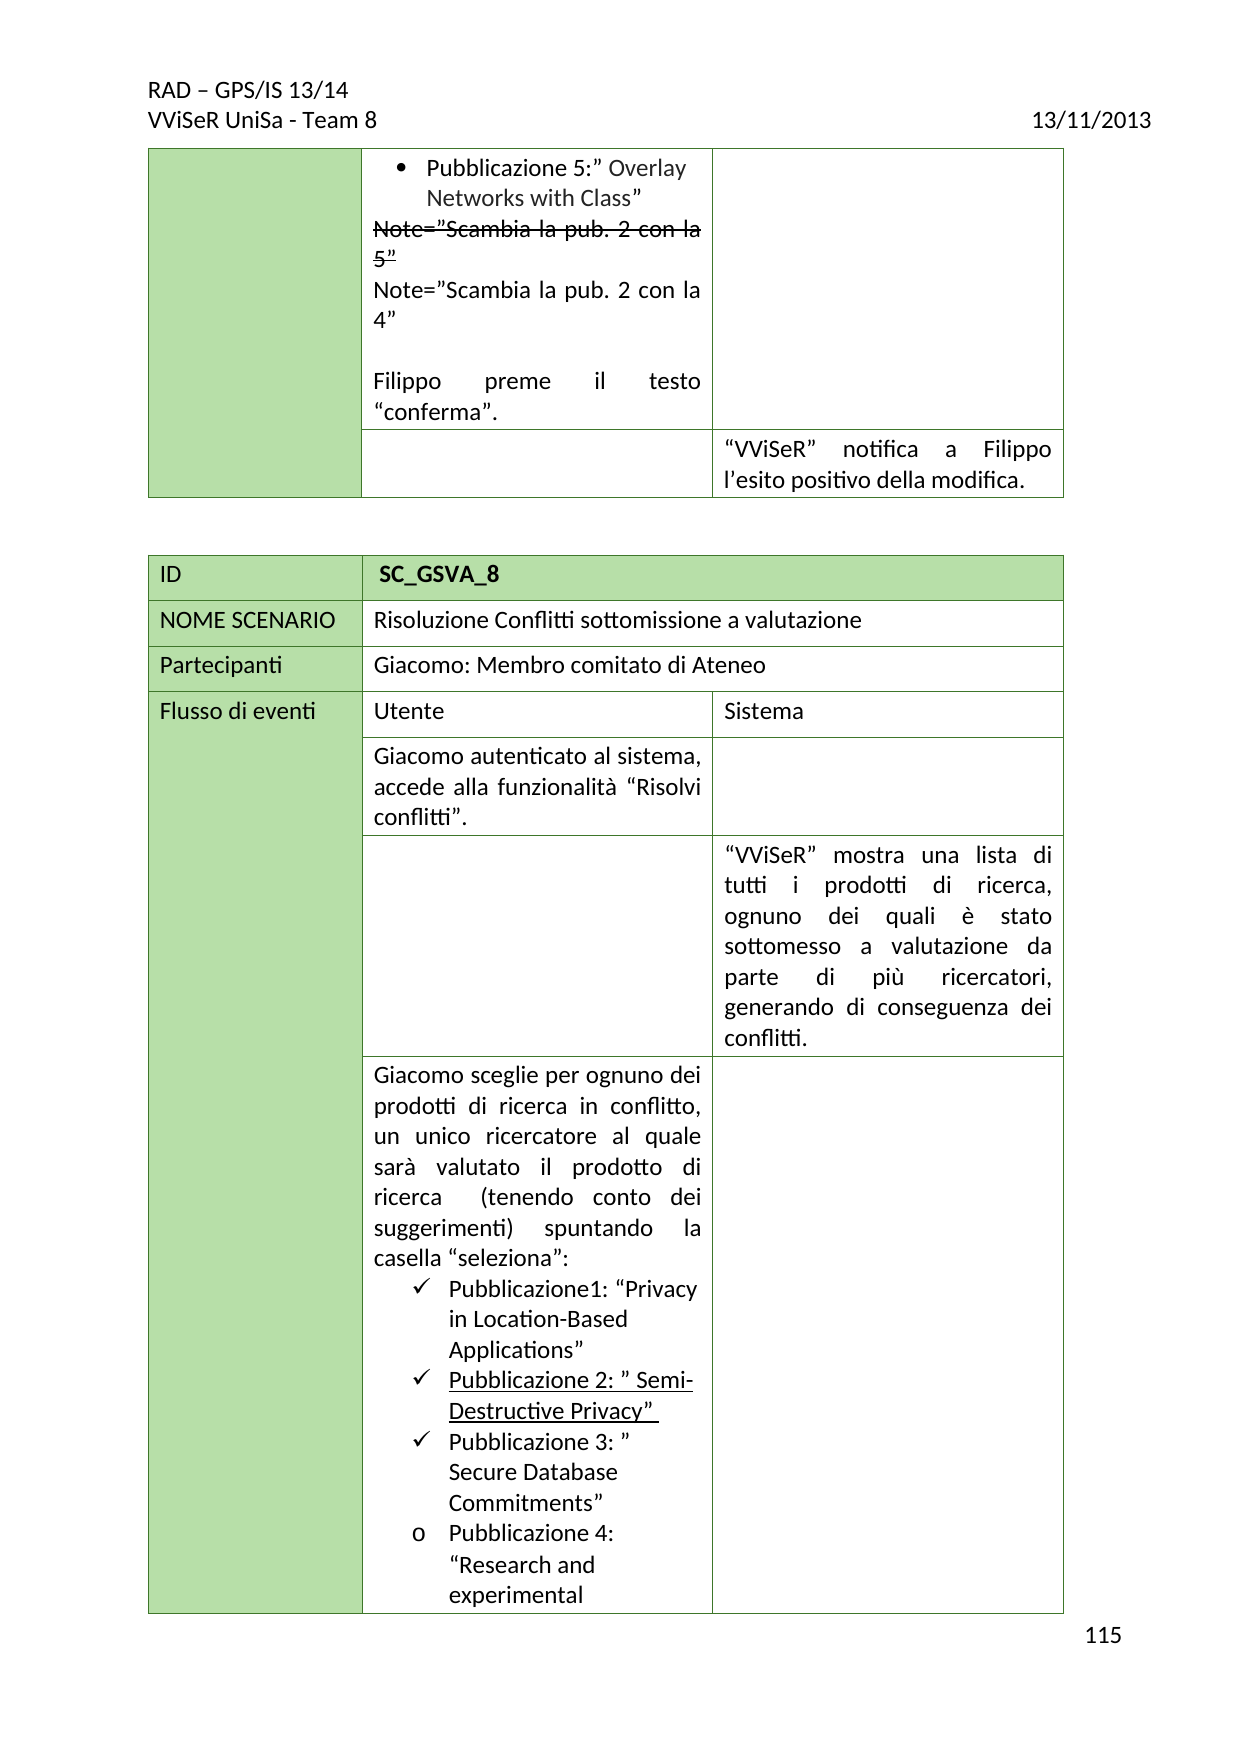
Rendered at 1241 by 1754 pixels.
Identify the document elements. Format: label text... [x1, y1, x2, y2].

table_cell Sistema [713, 692, 1063, 737]
table_cell [713, 149, 1063, 429]
table_cell Flusso di eventi [149, 692, 362, 1613]
table_cell Utente [363, 692, 712, 737]
table_cell [362, 430, 712, 497]
table_cell Partecipanti [149, 647, 362, 691]
table_cell Giacomo: Membro comitato di Ateneo [363, 647, 1063, 691]
table_cell NOME SCENARIO [149, 601, 362, 646]
table_cell [713, 1057, 1063, 1613]
table_cell Risoluzione Conflitti sottomissione a valutazione [363, 601, 1063, 646]
table_cell Giacomo autenticato al sistema, accede alla funzionalità “Risolvi conflitti”. [363, 738, 712, 835]
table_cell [363, 1057, 712, 1613]
table_cell “VViSeR” mostra una lista di tutti i prodotti di ricerca, ognuno dei quali è stato sottomesso a valutazione da parte di più ricercatori, generando di conseguenza dei conflitti. [713, 836, 1063, 1056]
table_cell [362, 149, 712, 429]
table_cell [363, 836, 712, 1056]
table_header SC_GSVA_8 [363, 556, 1063, 600]
table_cell [713, 738, 1063, 835]
table_header ID [149, 556, 362, 600]
table_cell “VViSeR” notifica a Filippo l’esito positivo della modifica. [713, 430, 1063, 497]
